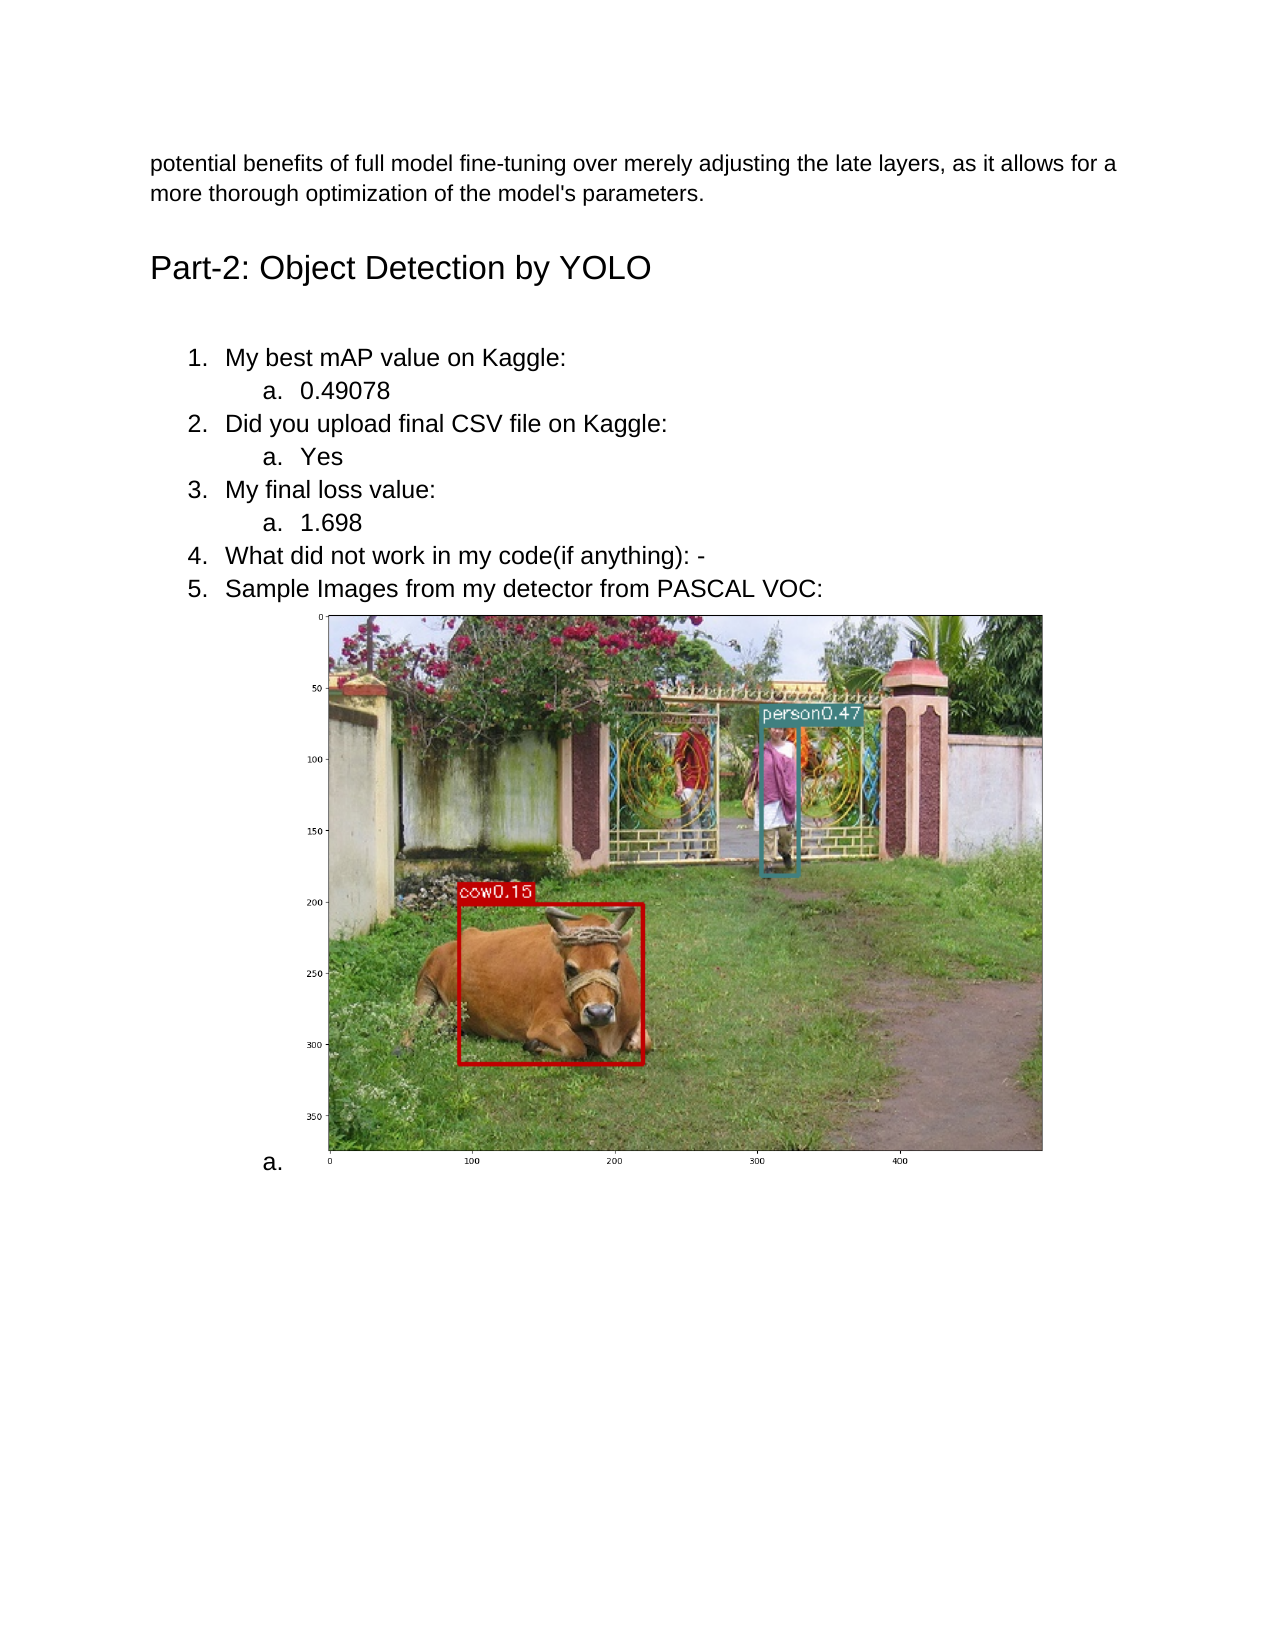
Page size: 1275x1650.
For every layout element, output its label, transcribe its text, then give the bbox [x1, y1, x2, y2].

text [150, 150, 1125, 207]
list 1.698 [262, 508, 1125, 537]
list My final loss value: [187, 475, 1125, 504]
list Yes [262, 442, 1125, 471]
picture [300, 607, 1047, 1171]
list 0.49078 [262, 376, 1125, 405]
list Sample Images from my detector from PASCAL VOC: [187, 574, 1125, 603]
subtitle Part-2: Object Detection by YOLO [150, 248, 1125, 286]
list Did you upload final CSV file on Kaggle: [187, 409, 1125, 438]
list What did not work in my code(if anything): - [187, 541, 1125, 570]
list My best mAP value on Kaggle: [187, 343, 1125, 372]
